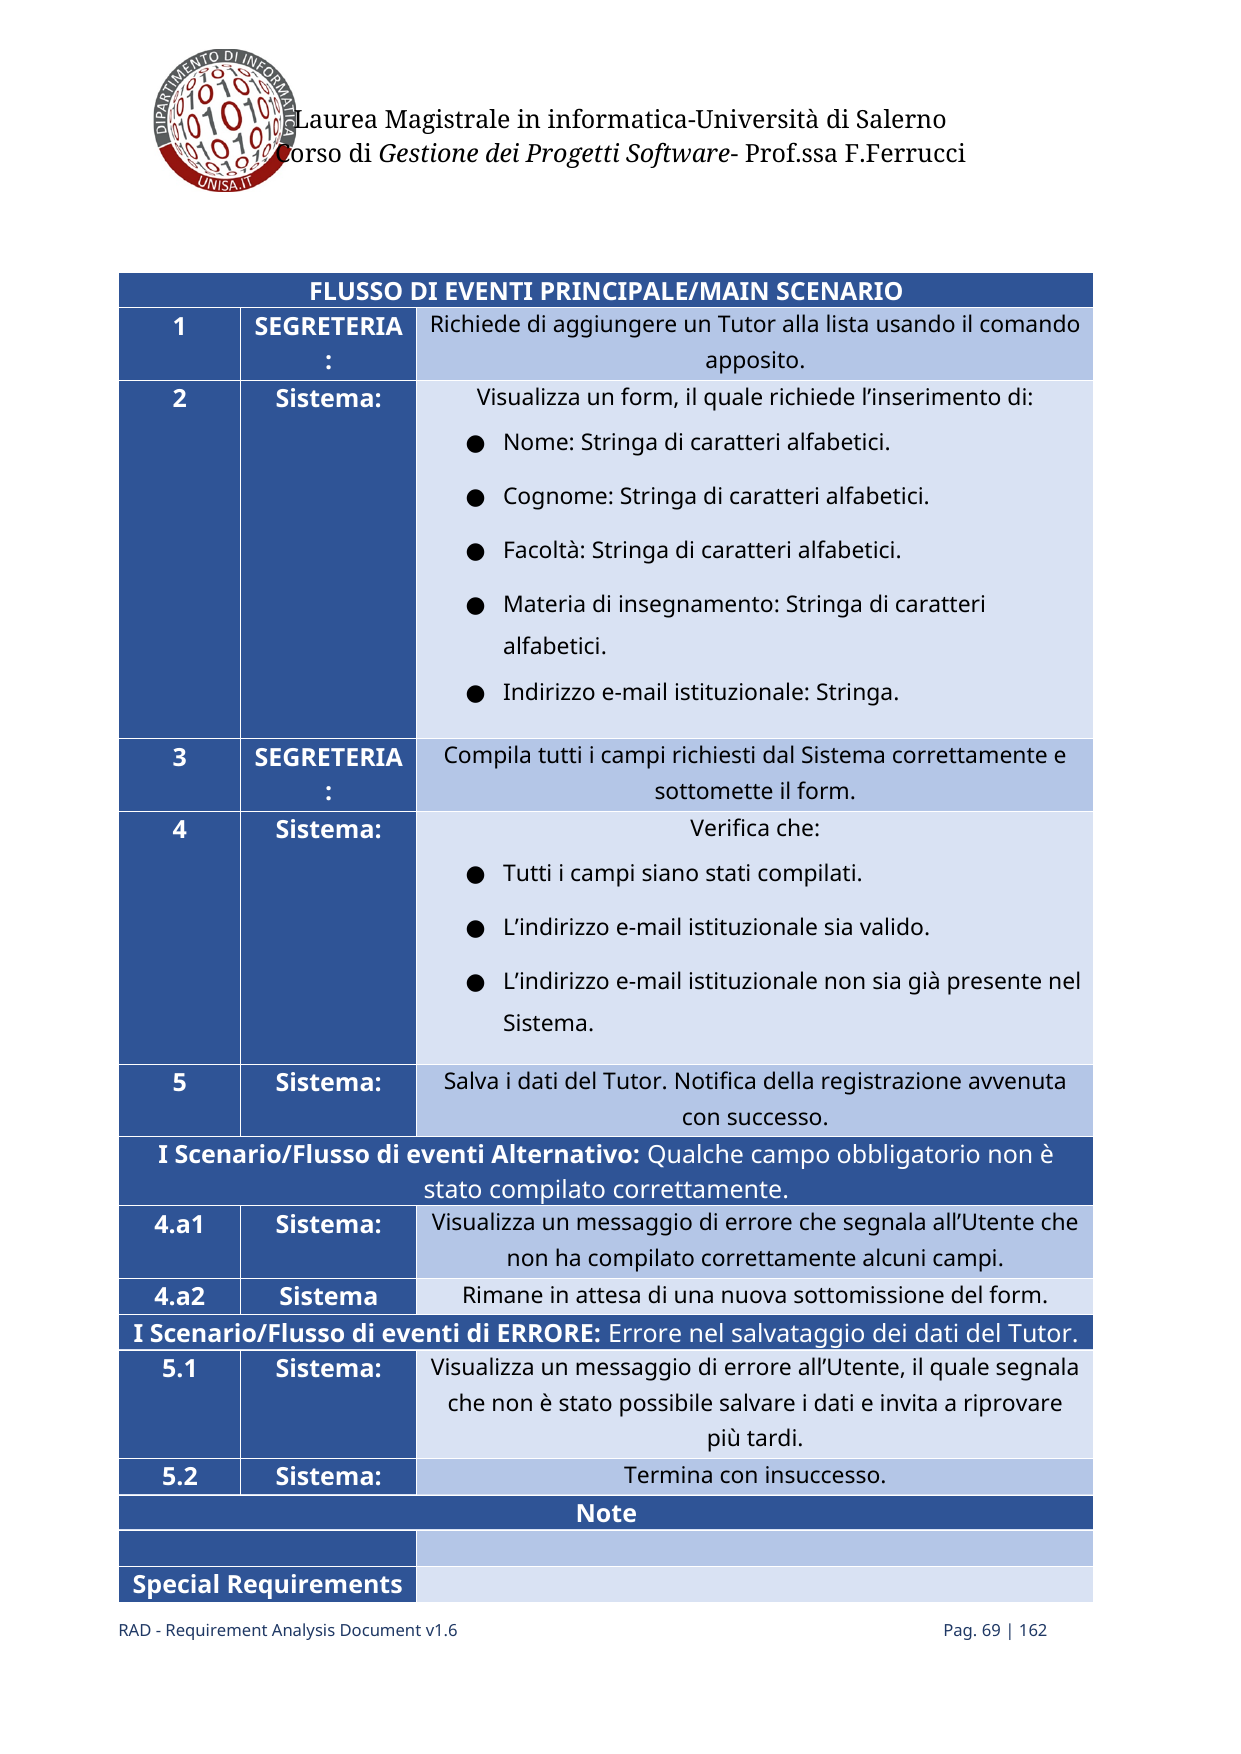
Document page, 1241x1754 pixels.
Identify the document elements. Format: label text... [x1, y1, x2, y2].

table_cell I Scenario/Flusso di eventi Alternativo: Qualche campo obbligatorio non è stato compilato correttamente. [119, 1137, 1093, 1205]
table_cell FLUSSO DI EVENTI PRINCIPALE/MAIN SCENARIO [119, 273, 1093, 307]
table_cell Sistema: [241, 381, 416, 738]
table_cell SEGRETERIA: [241, 308, 416, 380]
table_cell Special Requirements [119, 1567, 416, 1602]
table_cell Sistema [241, 1279, 416, 1314]
table_cell Compila tutti i campi richiesti dal Sistema correttamente e sottomette il form. [417, 739, 1093, 811]
table_cell Richiede di aggiungere un Tutor alla lista usando il comando apposito. [417, 308, 1093, 380]
table_cell 4.a2 [119, 1279, 240, 1314]
table_cell 4.a1 [119, 1206, 240, 1278]
table_cell Sistema: [241, 1351, 416, 1458]
table_cell [417, 1531, 1093, 1566]
table_cell 2 [119, 381, 240, 738]
table_cell Termina con insuccesso. [417, 1459, 1093, 1494]
table_cell Sistema: [241, 1065, 416, 1136]
table_cell 1 [119, 308, 240, 380]
table_cell 5 [119, 1065, 240, 1136]
table_cell Salva i dati del Tutor. Notifica della registrazione avvenuta con successo. [417, 1065, 1093, 1136]
table_cell [119, 1531, 416, 1566]
table_cell 5.2 [119, 1459, 240, 1494]
table_cell 3 [119, 739, 240, 811]
table_cell Rimane in attesa di una nuova sottomissione del form. [417, 1279, 1093, 1314]
table_cell Verifica che: Tutti i campi siano stati compilati. L’indirizzo e-mail istituzionale sia valido. L’indirizzo e-mail istituzionale non sia già presente nel Sistema. [417, 812, 1093, 1064]
table_cell Visualizza un form, il quale richiede l’inserimento di: Nome: Stringa di caratteri alfabetici. Cognome: Stringa di caratteri alfabetici. Facoltà: Stringa di caratteri alfabetici. Materia di insegnamento: Stringa di caratteri alfabetici. Indirizzo e-mail istituzionale: Stringa. [417, 381, 1093, 738]
table_cell [417, 1567, 1093, 1602]
table_cell 4 [119, 812, 240, 1064]
table_cell Sistema: [241, 1206, 416, 1278]
picture [153, 49, 297, 192]
table_cell I Scenario/Flusso di eventi di ERRORE: Errore nel salvataggio dei dati del Tutor. [119, 1315, 1093, 1349]
table_cell Sistema: [241, 812, 416, 1064]
table_cell 5.1 [119, 1351, 240, 1458]
table_cell SEGRETERIA: [241, 739, 416, 811]
table_cell Sistema: [241, 1459, 416, 1494]
table_cell Visualizza un messaggio di errore all’Utente, il quale segnala che non è stato possibile salvare i dati e invita a riprovare più tardi. [417, 1351, 1093, 1458]
table_cell Note [119, 1496, 1093, 1529]
table_cell Visualizza un messaggio di errore che segnala all’Utente che non ha compilato correttamente alcuni campi. [417, 1206, 1093, 1278]
